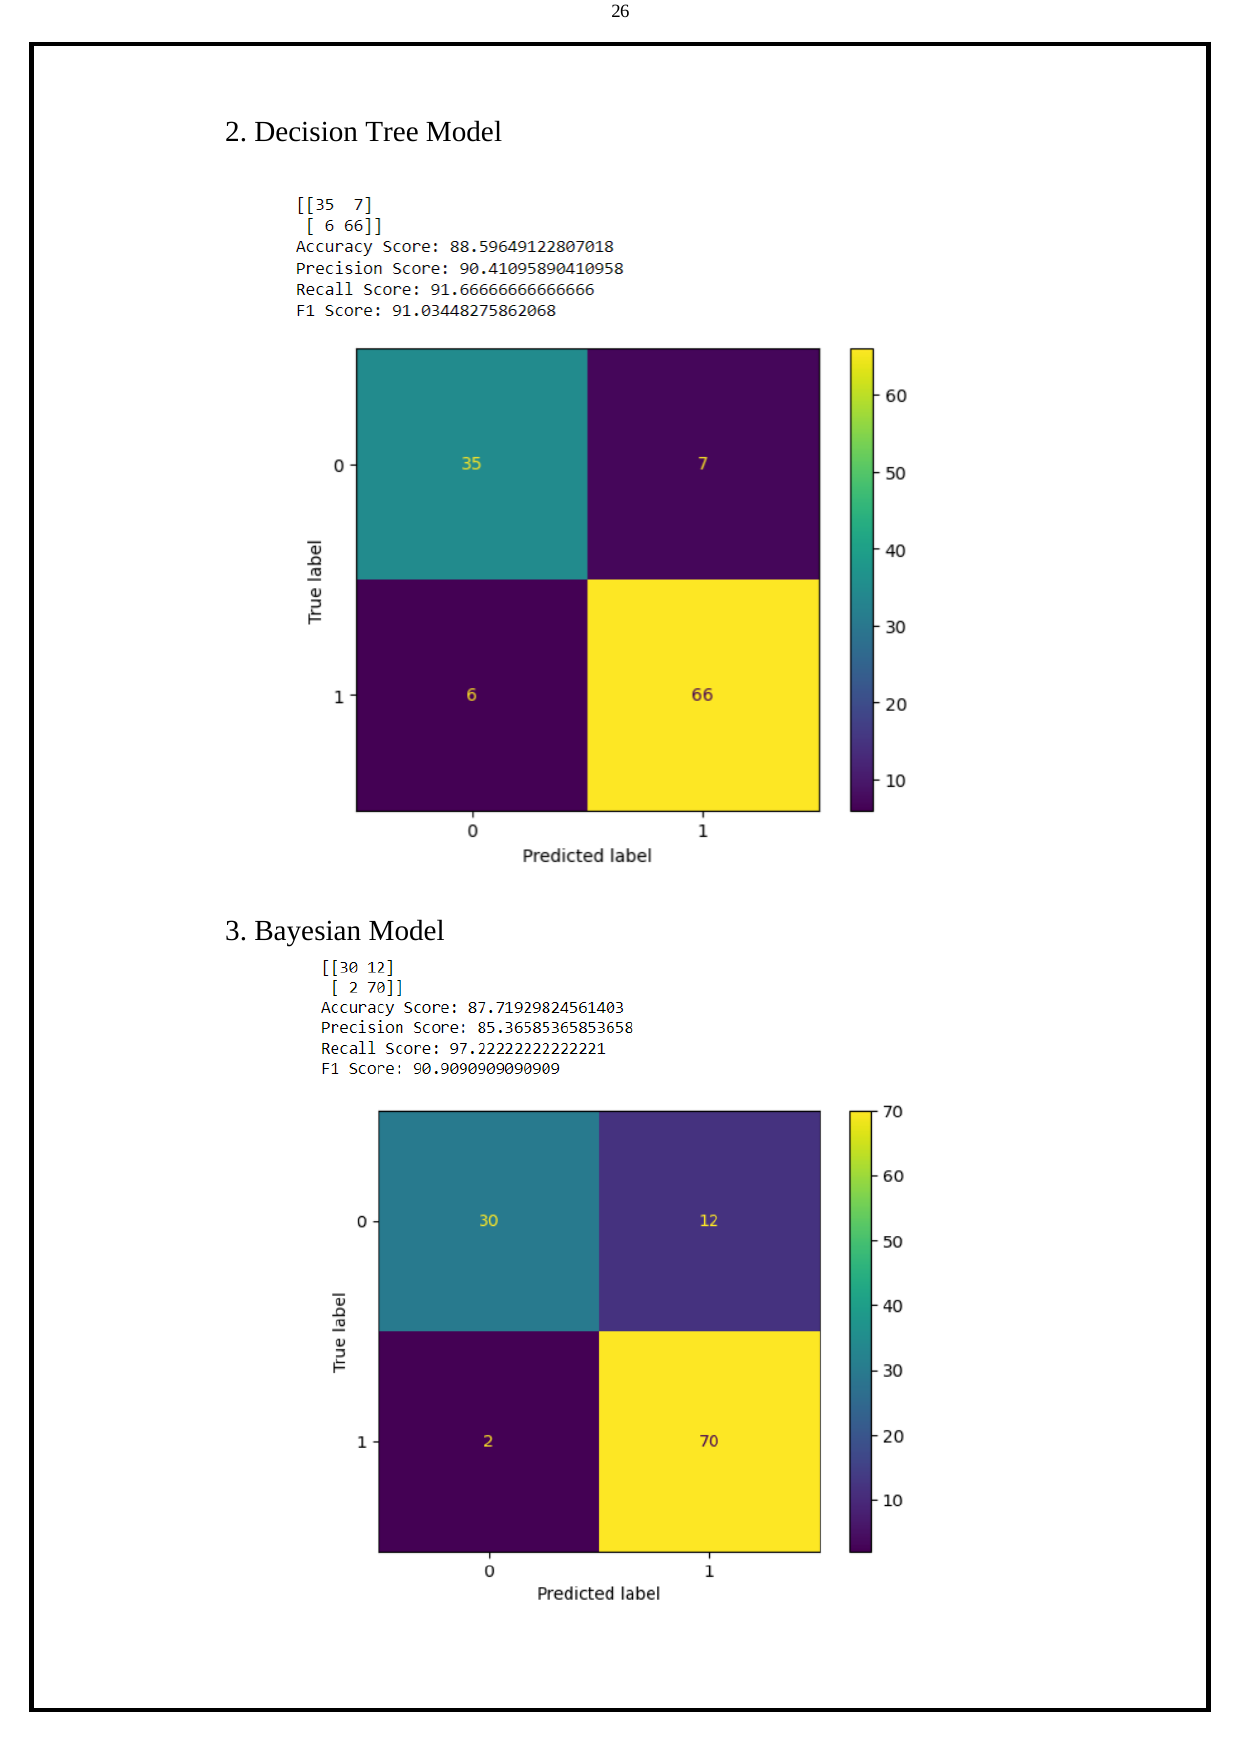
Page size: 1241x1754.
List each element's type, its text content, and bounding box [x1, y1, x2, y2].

picture [282, 193, 959, 867]
text 2. Decision Tree Model [75, 114, 1165, 148]
text 3. Bayesian Model [75, 913, 1165, 946]
picture [315, 952, 925, 1607]
